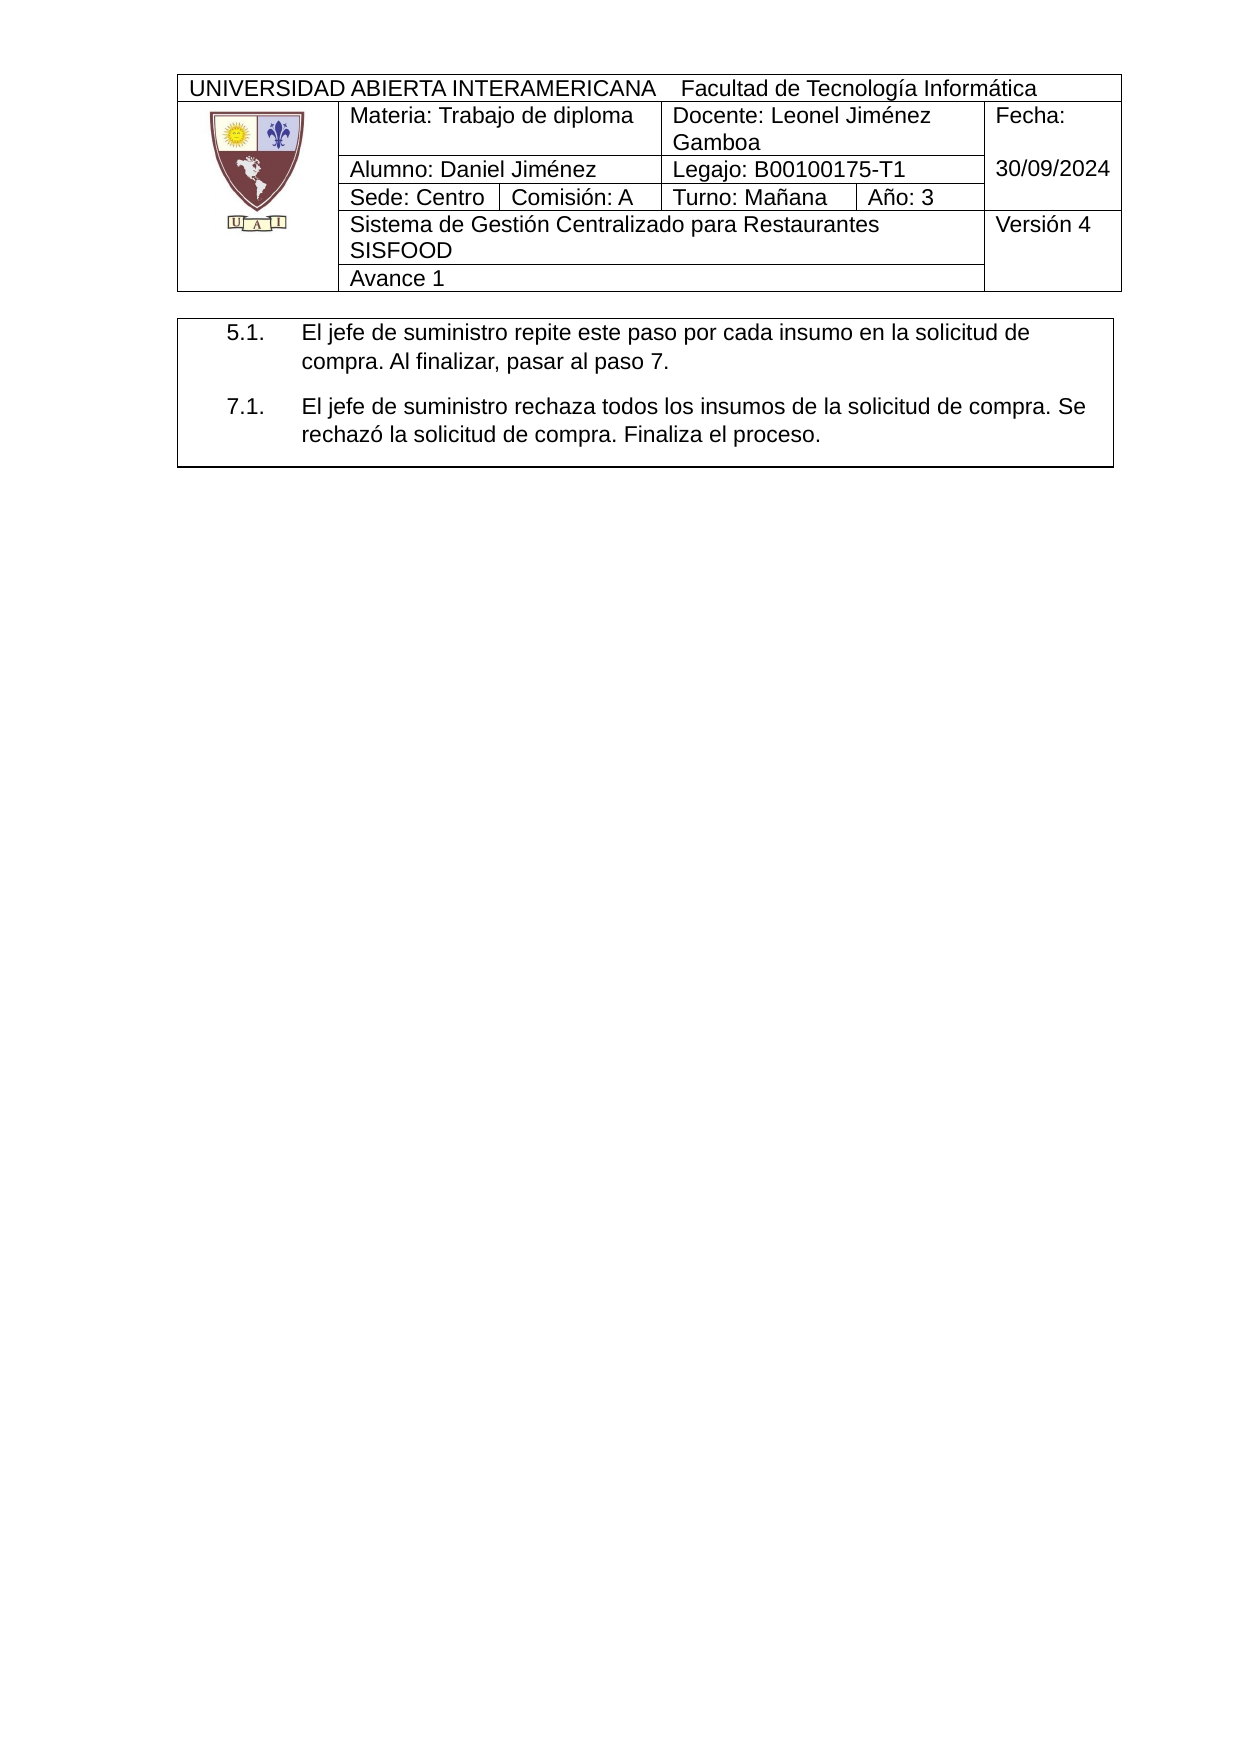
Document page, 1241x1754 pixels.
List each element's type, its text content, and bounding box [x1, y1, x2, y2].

picture [188, 102, 327, 236]
